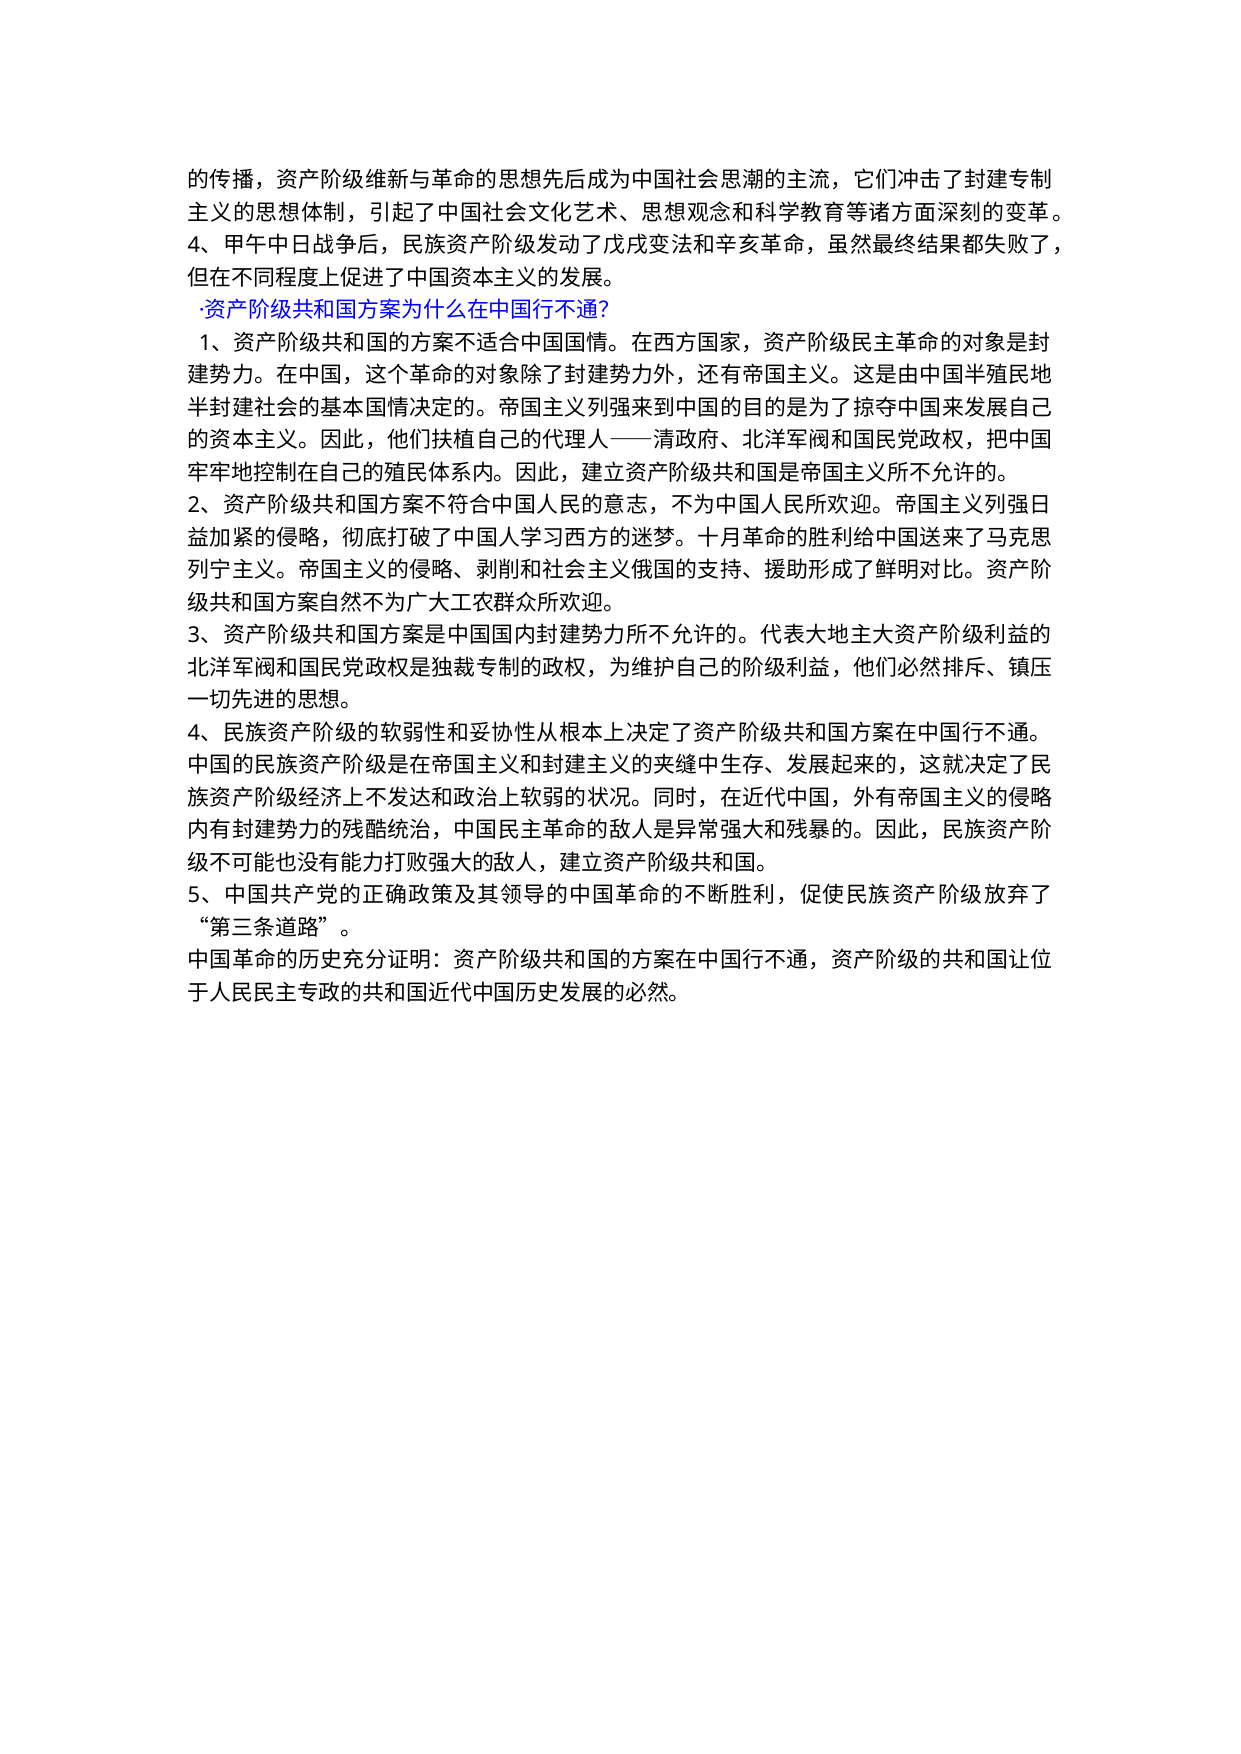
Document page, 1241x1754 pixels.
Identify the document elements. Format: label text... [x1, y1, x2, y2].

text 1、资产阶级共和国的方案不适合中国国情。在西方国家，资产阶级民主革命的对象是封建势力。在中国，这个革命的对象除了封建势力外，还有帝国主义。这是由中国半殖民地半封建社会的基本国情决定的。帝国主义列强来到中国的目的是为了掠夺中国来发展自己的资本主义。因此，他们扶植自己的代理人——清政府、北洋军阀和国民党政权，把中国牢牢地控制在自己的殖民体系内。因此，建立资产阶级共和国是帝国主义所不允许的。 2、资产阶级共和国方案不符合中国人民的意志，不为中国人民所欢迎。帝国主义列强日益加紧的侵略，彻底打破了中国人学习西方的迷梦。十月革命的胜利给中国送来了马克思列宁主义。帝国主义的侵略、剥削和社会主义俄国的支持、援助形成了鲜明对比。资产阶级共和国方案自然不为广大工农群众所欢迎。 3、资产阶级共和国方案是中国国内封建势力所不允许的。代表大地主大资产阶级利益的北洋军阀和国民党政权是独裁专制的政权，为维护自己的阶级利益，他们必然排斥、镇压一切先进的思想。 4、民族资产阶级的软弱性和妥协性从根本上决定了资产阶级共和国方案在中国行不通。中国的民族资产阶级是在帝国主义和封建主义的夹缝中生存、发展起来的，这就决定了民族资产阶级经济上不发达和政治上软弱的状况。同时，在近代中国，外有帝国主义的侵略、内有封建势力的残酷统治，中国民主革命的敌人是异常强大和残暴的。因此，民族资产阶级不可能也没有能力打败强大的敌人，建立资产阶级共和国。 5、中国共产党的正确政策及其领导的中国革命的不断胜利，促使民族资产阶级放弃了“第三条道路”。 中国革命的历史充分证明：资产阶级共和国的方案在中国行不通，资产阶级的共和国让位于人民民主专政的共和国近代中国历史发展的必然。 [187, 324, 1053, 1007]
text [187, 162, 1053, 292]
text ·资产阶级共和国方案为什么在中国行不通？ [187, 292, 1053, 324]
